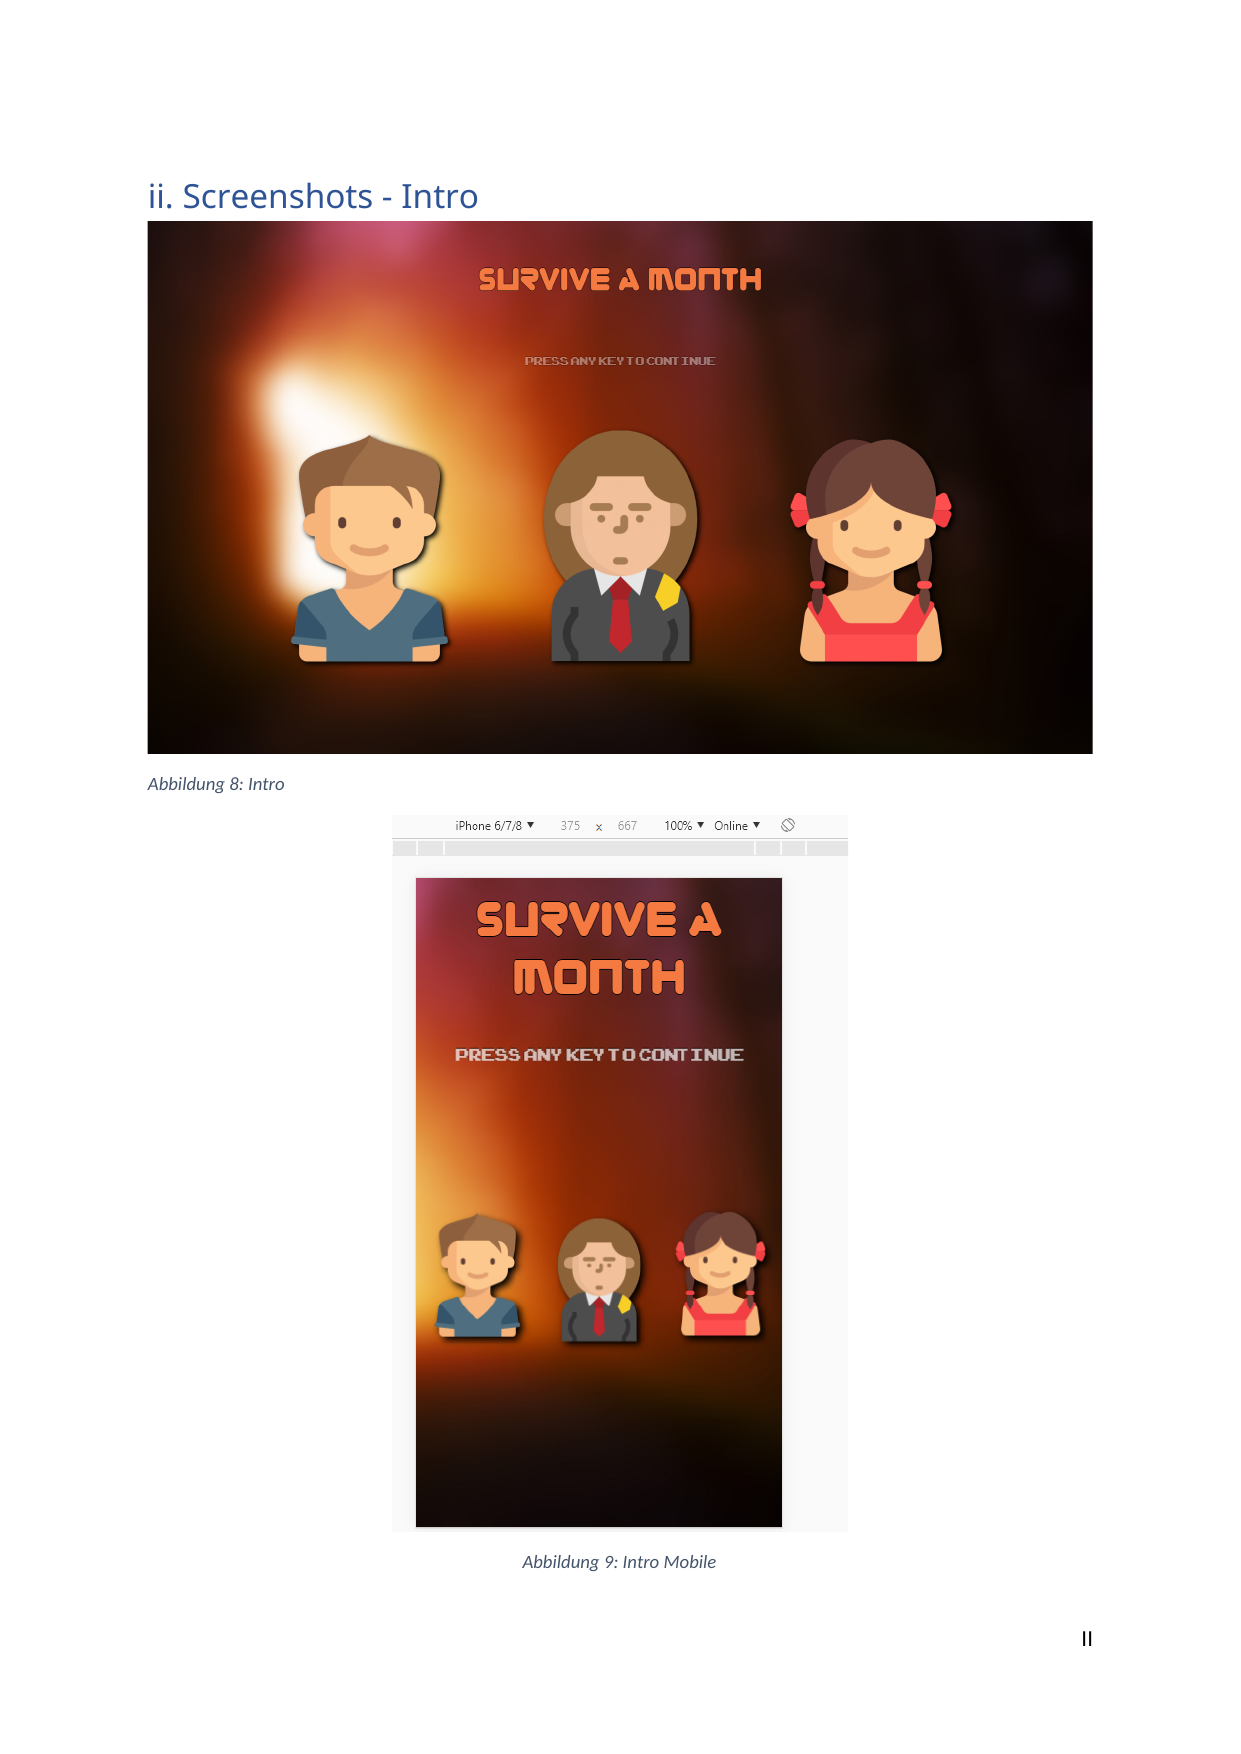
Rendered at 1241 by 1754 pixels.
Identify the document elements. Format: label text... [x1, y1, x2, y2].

subtitle ii. Screenshots - Intro [148, 173, 1093, 218]
text Abbildung 8: Intro [148, 772, 1093, 795]
text Abbildung 9: Intro Mobile [148, 1551, 1093, 1573]
picture [392, 815, 849, 1532]
picture [147, 221, 1093, 754]
